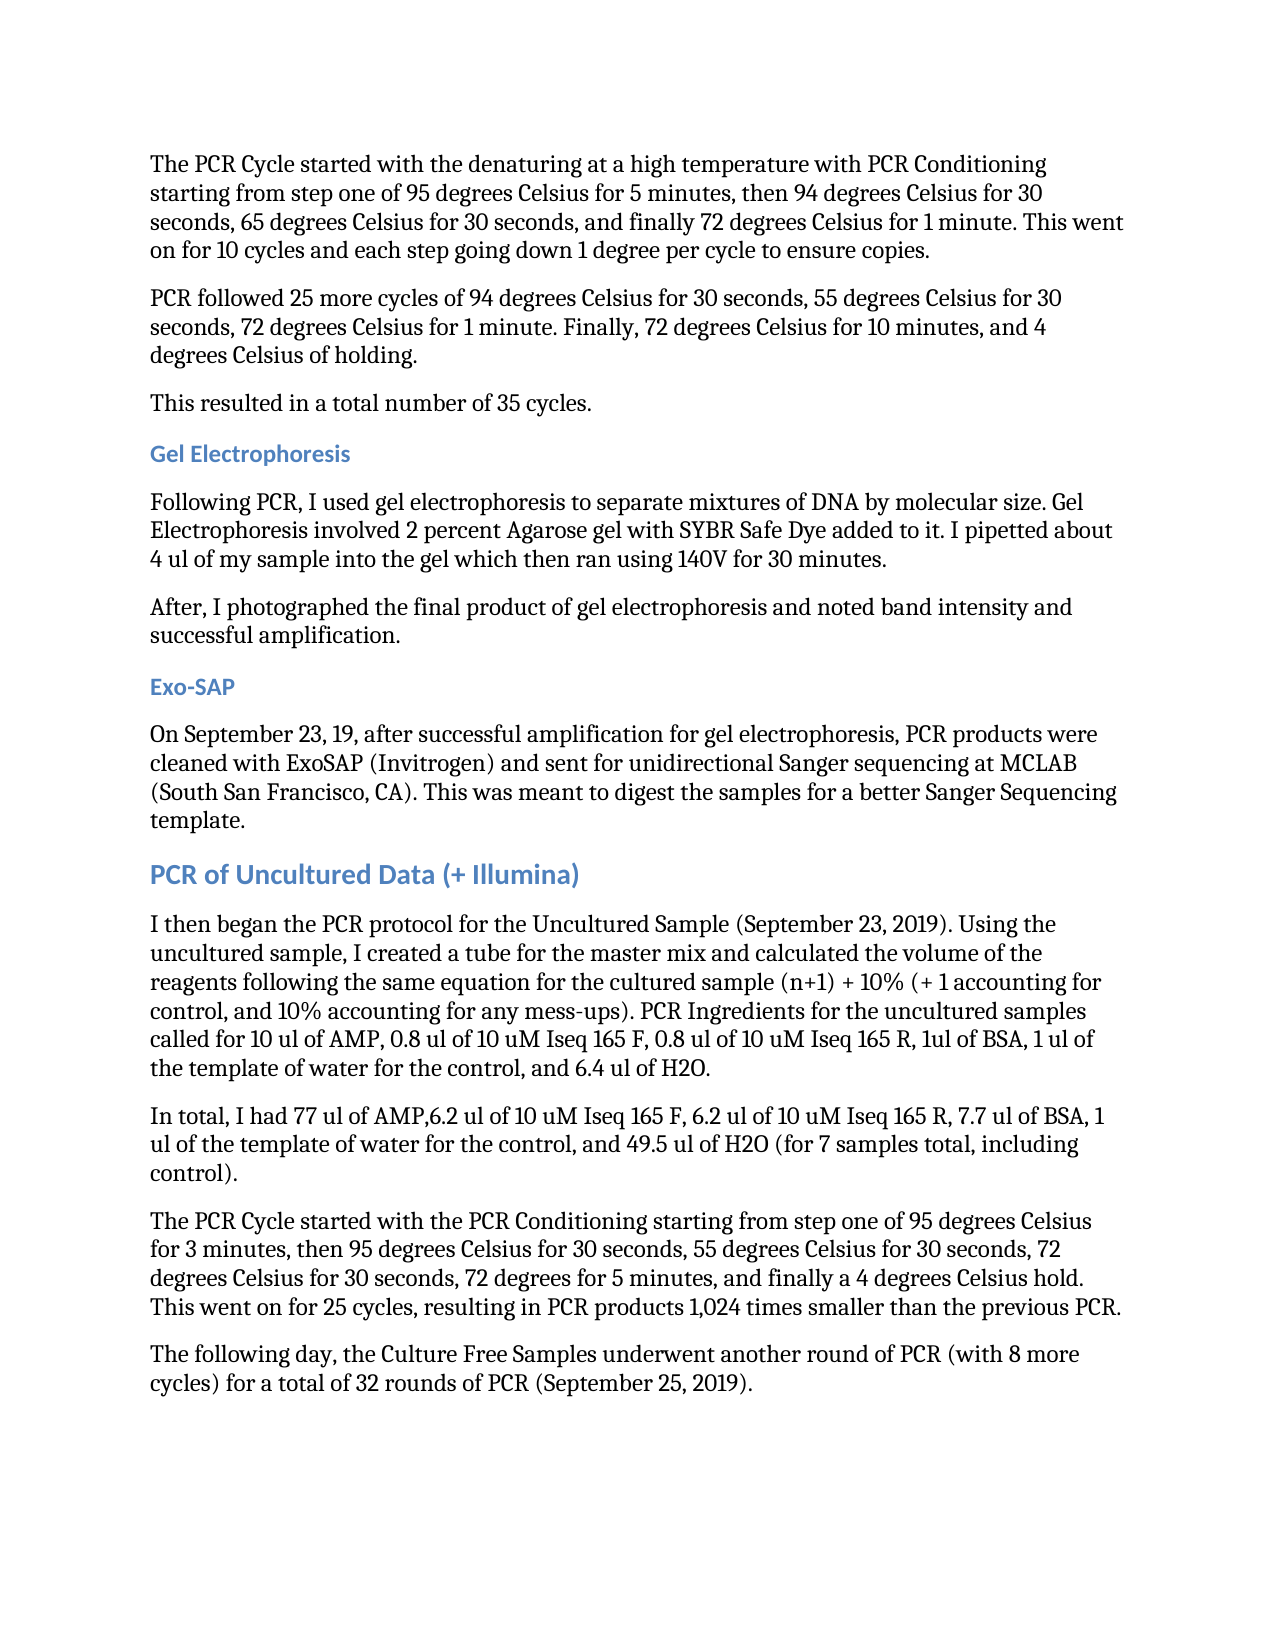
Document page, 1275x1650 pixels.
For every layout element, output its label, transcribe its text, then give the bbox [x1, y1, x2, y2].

text PCR followed 25 more cycles of 94 degrees Celsius for 30 seconds, 55 degrees Celsius for 30 seconds, 72 degrees Celsius for 1 minute. Finally, 72 degrees Celsius for 10 minutes, and 4 degrees Celsius of holding. [150, 284, 1125, 370]
text In total, I had 77 ul of AMP,6.2 ul of 10 uM Iseq 165 F, 6.2 ul of 10 uM Iseq 165 R, 7.7 ul of BSA, 1 ul of the template of water for the control, and 49.5 ul of H2O (for 7 samples total, including control). [150, 1102, 1125, 1188]
text The PCR Cycle started with the denaturing at a high temperature with PCR Conditioning starting from step one of 95 degrees Celsius for 5 minutes, then 94 degrees Celsius for 30 seconds, 65 degrees Celsius for 30 seconds, and finally 72 degrees Celsius for 1 minute. This went on for 10 cycles and each step going down 1 degree per cycle to ensure copies. [150, 150, 1125, 265]
subtitle Gel Electrophoresis [150, 438, 1125, 469]
text The PCR Cycle started with the PCR Conditioning starting from step one of 95 degrees Celsius for 3 minutes, then 95 degrees Celsius for 30 seconds, 55 degrees Celsius for 30 seconds, 72 degrees Celsius for 30 seconds, 72 degrees for 5 minutes, and finally a 4 degrees Celsius hold. This went on for 25 cycles, resulting in PCR products 1,024 times smaller than the previous PCR. [150, 1207, 1125, 1322]
text This resulted in a total number of 35 cycles. [150, 389, 1125, 417]
text Following PCR, I used gel electrophoresis to separate mixtures of DNA by molecular size. Gel Electrophoresis involved 2 percent Agarose gel with SYBR Safe Dye added to it. I pipetted about 4 ul of my sample into the gel which then ran using 140V for 30 minutes. [150, 488, 1125, 574]
text The following day, the Culture Free Samples underwent another round of PCR (with 8 more cycles) for a total of 32 rounds of PCR (September 25, 2019). [150, 1340, 1125, 1398]
subtitle PCR of Uncultured Data (+ Illumina) [150, 856, 1125, 892]
text After, I photographed the final product of gel electrophoresis and noted band intensity and successful amplification. [150, 593, 1125, 650]
text I then began the PCR protocol for the Uncultured Sample (September 23, 2019). Using the uncultured sample, I created a tube for the master mix and calculated the volume of the reagents following the same equation for the cultured sample (n+1) + 10% (+ 1 accounting for control, and 10% accounting for any mess-ups). PCR Ingredients for the uncultured samples called for 10 ul of AMP, 0.8 ul of 10 uM Iseq 165 F, 0.8 ul of 10 uM Iseq 165 R, 1ul of BSA, 1 ul of the template of water for the control, and 6.4 ul of H2O. [150, 910, 1125, 1083]
subtitle Exo-SAP [150, 671, 1125, 701]
text On September 23, 19, after successful amplification for gel electrophoresis, PCR products were cleaned with ExoSAP (Invitrogen) and sent for unidirectional Sanger sequencing at MCLAB (South San Francisco, CA). This was meant to digest the samples for a better Sanger Sequencing template. [150, 720, 1125, 835]
